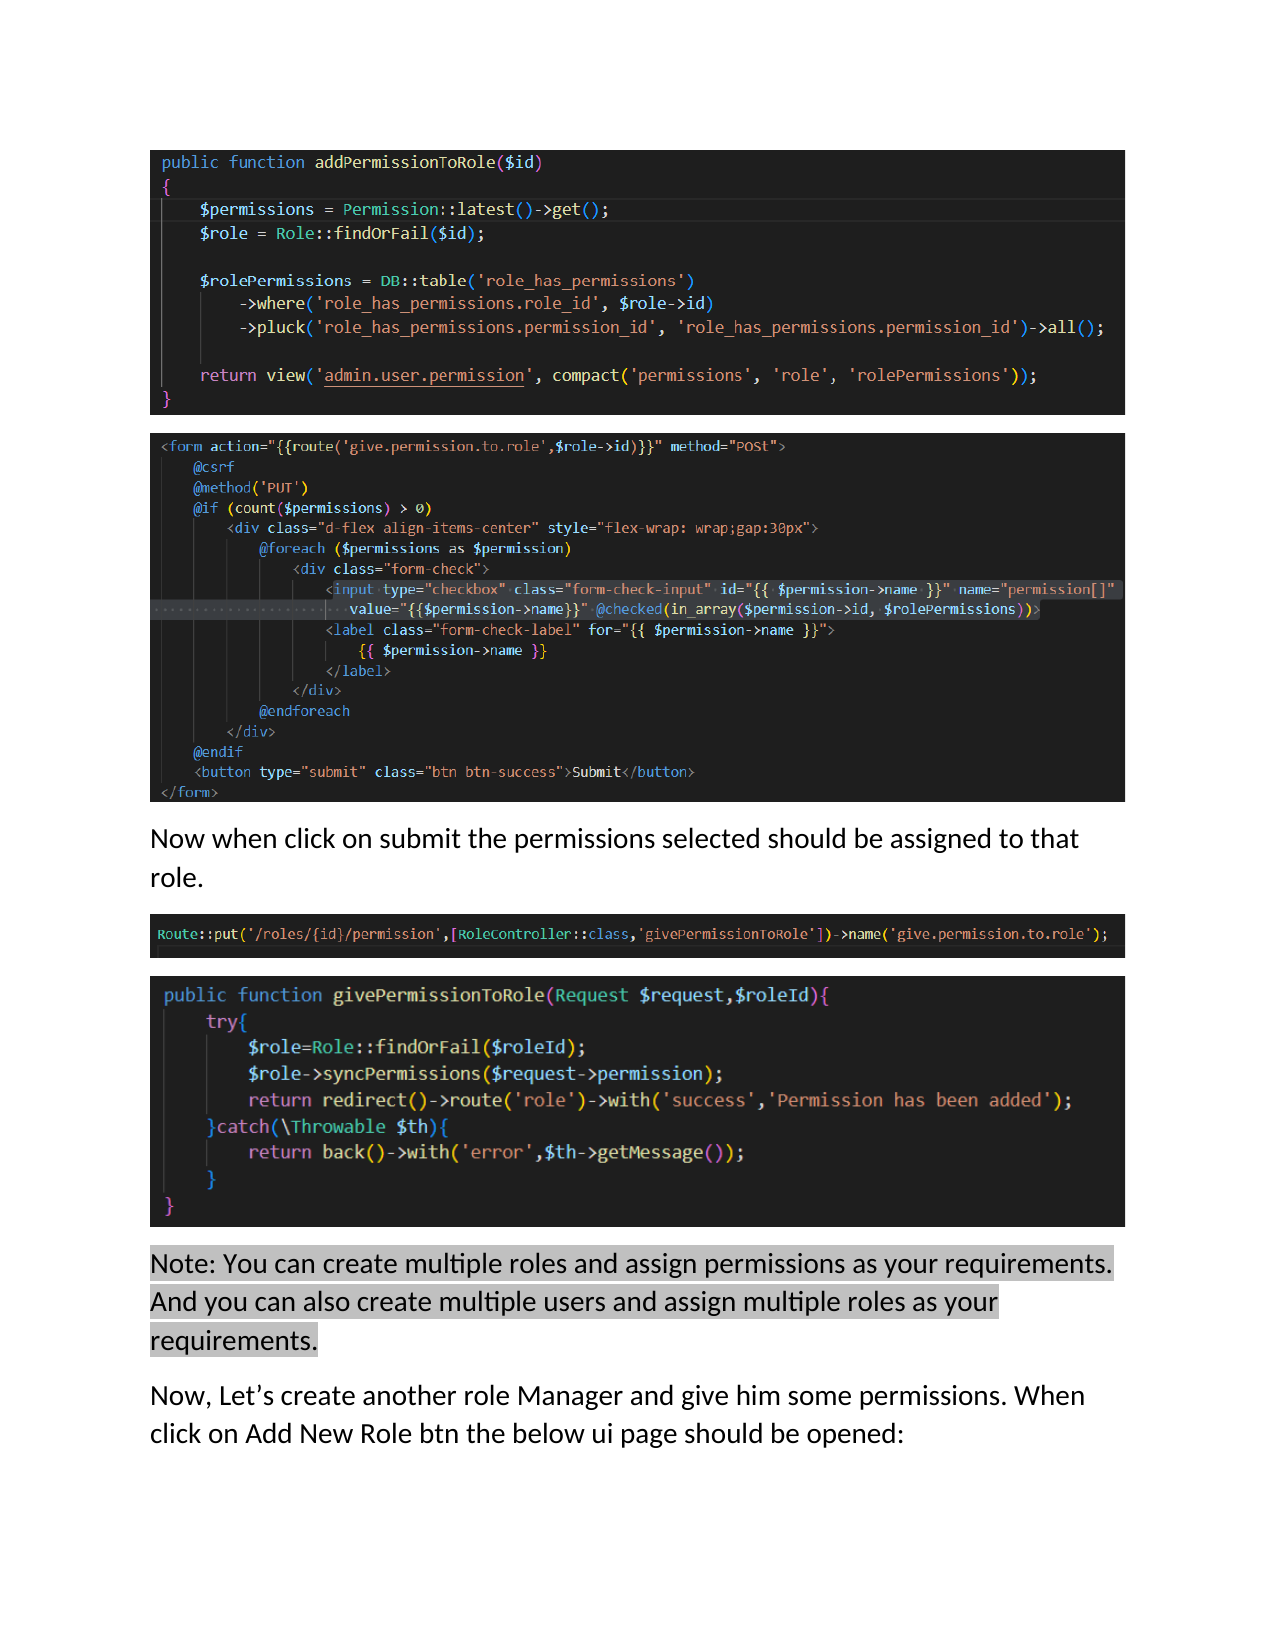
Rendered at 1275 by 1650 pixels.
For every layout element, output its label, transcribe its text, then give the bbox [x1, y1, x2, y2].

picture [150, 976, 1125, 1227]
text Now, Let’s create another role Manager and give him some permissions. When click on Add New Role btn the below ui page should be opened: [150, 1377, 1125, 1451]
text Note: You can create multiple roles and assign permissions as your requirements. And you can also create multiple users and assign multiple roles as your requirements. [150, 1245, 1125, 1357]
picture [150, 150, 1125, 415]
picture [150, 433, 1125, 802]
text Now when click on submit the permissions selected should be assigned to that role. [150, 821, 1125, 895]
picture [150, 914, 1125, 958]
